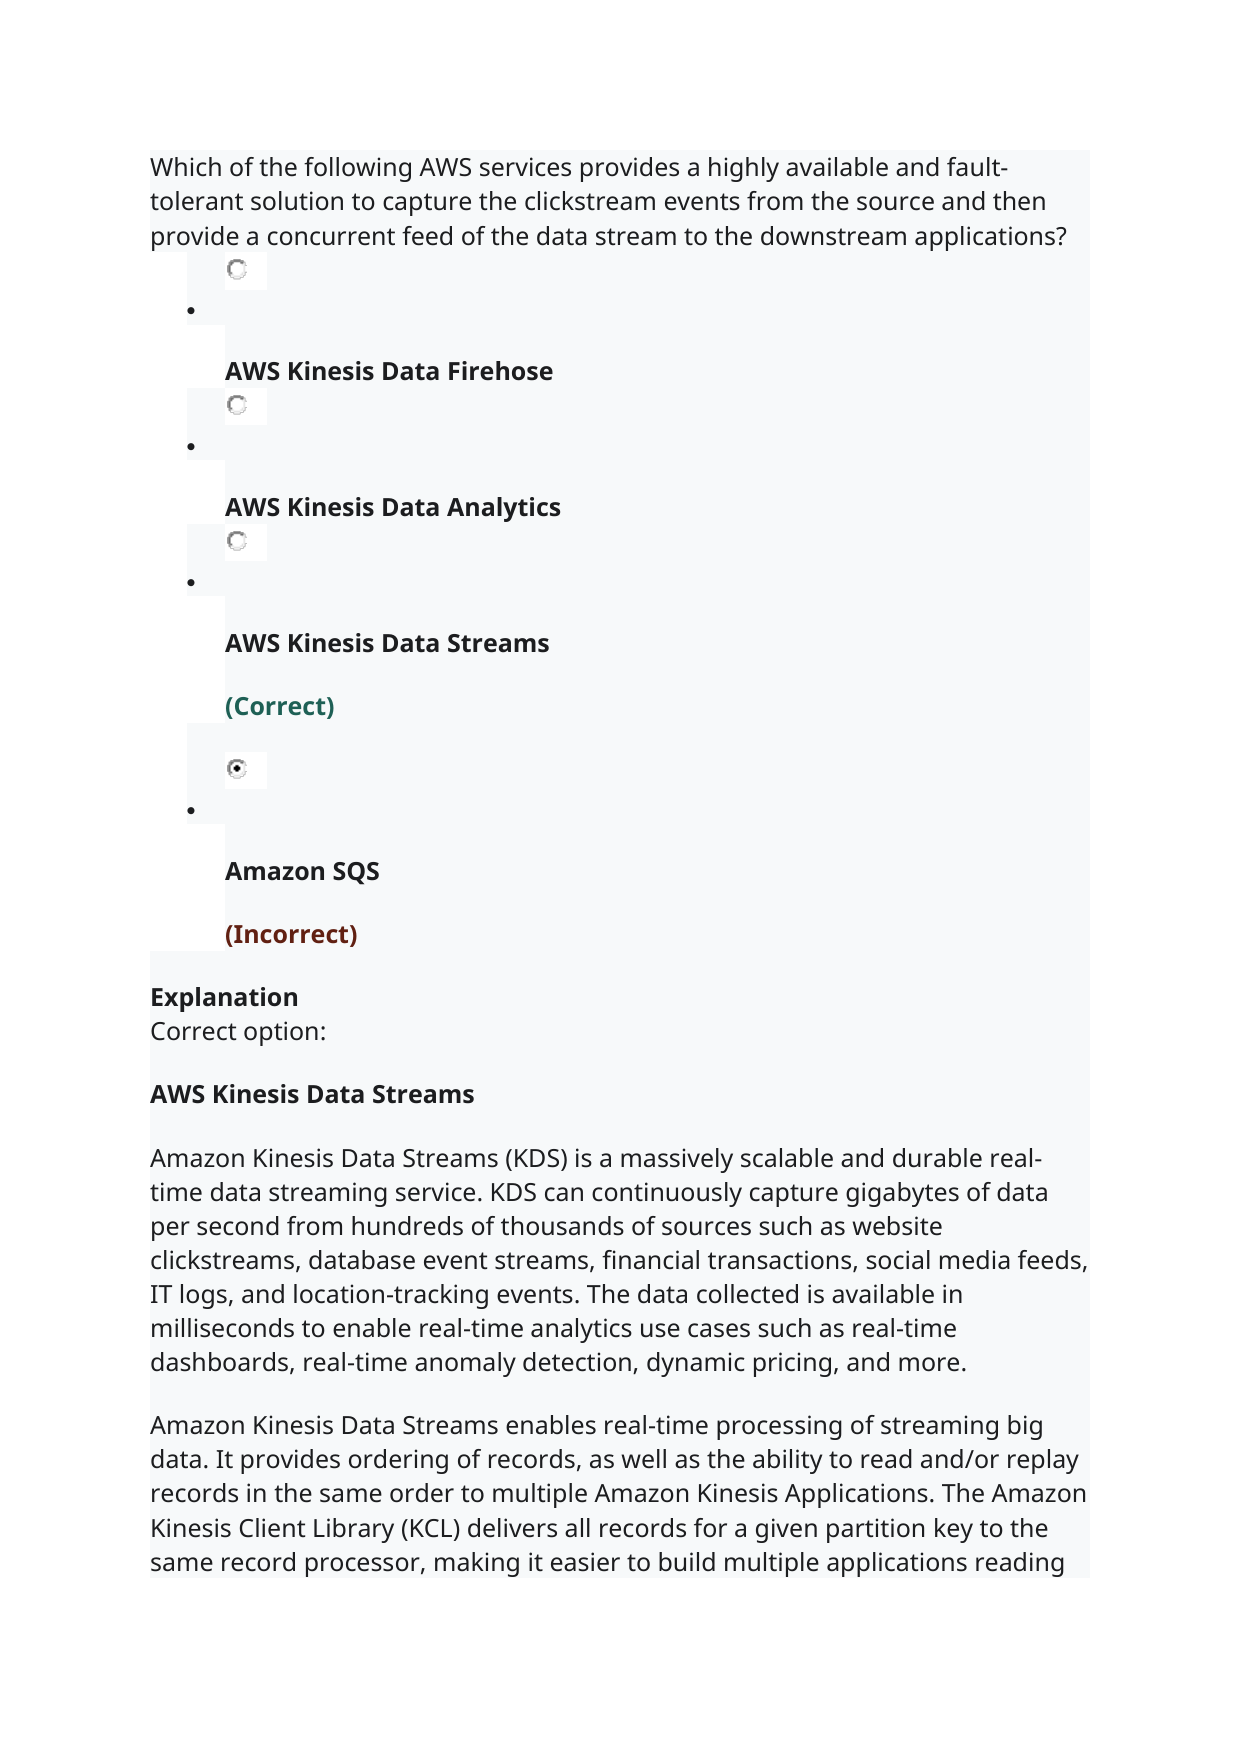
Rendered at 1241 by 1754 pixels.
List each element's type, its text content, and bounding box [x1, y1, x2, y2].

text (Correct) [225, 688, 1090, 723]
text AWS Kinesis Data Streams [225, 625, 1090, 659]
text AWS Kinesis Data Analytics [225, 489, 1090, 524]
text Amazon Kinesis Data Streams (KDS) is a massively scalable and durable real-time data streaming service. KDS can continuously capture gigabytes of data per second from hundreds of thousands of sources such as website clickstreams, database event streams, financial transactions, social media feeds, IT logs, and location-tracking events. The data collected is available in milliseconds to enable real-time analytics use cases such as real-time dashboards, real-time anomaly detection, dynamic pricing, and more. [150, 1140, 1090, 1379]
text AWS Kinesis Data Streams [150, 1077, 1090, 1111]
text (Incorrect) [225, 917, 1090, 951]
text Correct option: [150, 1014, 1090, 1048]
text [150, 1408, 1090, 1578]
text Explanation [150, 980, 1090, 1014]
text Which of the following AWS services provides a highly available and fault-tolerant solution to capture the clickstream events from the source and then provide a concurrent feed of the data stream to the downstream applications? [150, 150, 1090, 252]
text AWS Kinesis Data Firehose [225, 354, 1090, 388]
text Amazon SQS [225, 853, 1090, 887]
